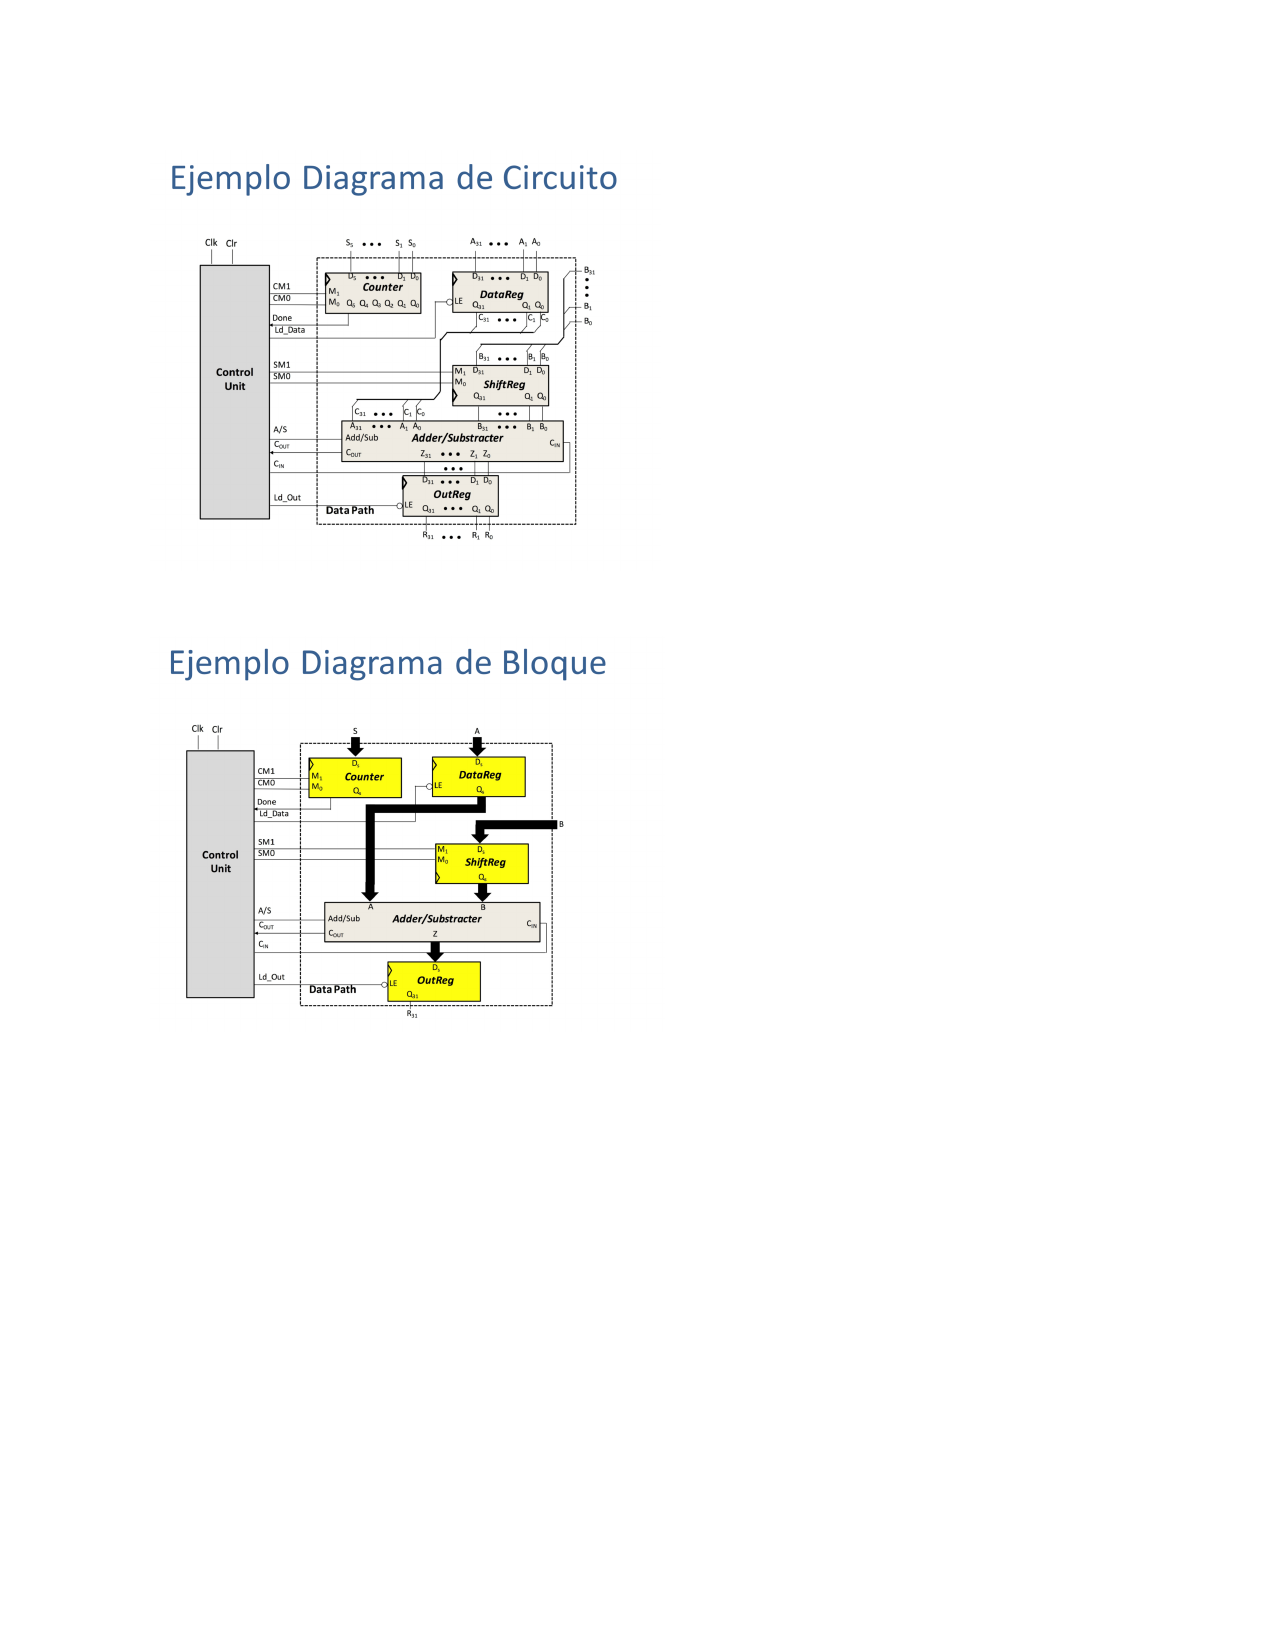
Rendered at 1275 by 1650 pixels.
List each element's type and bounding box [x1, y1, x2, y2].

picture [150, 636, 665, 1032]
picture [150, 150, 662, 571]
